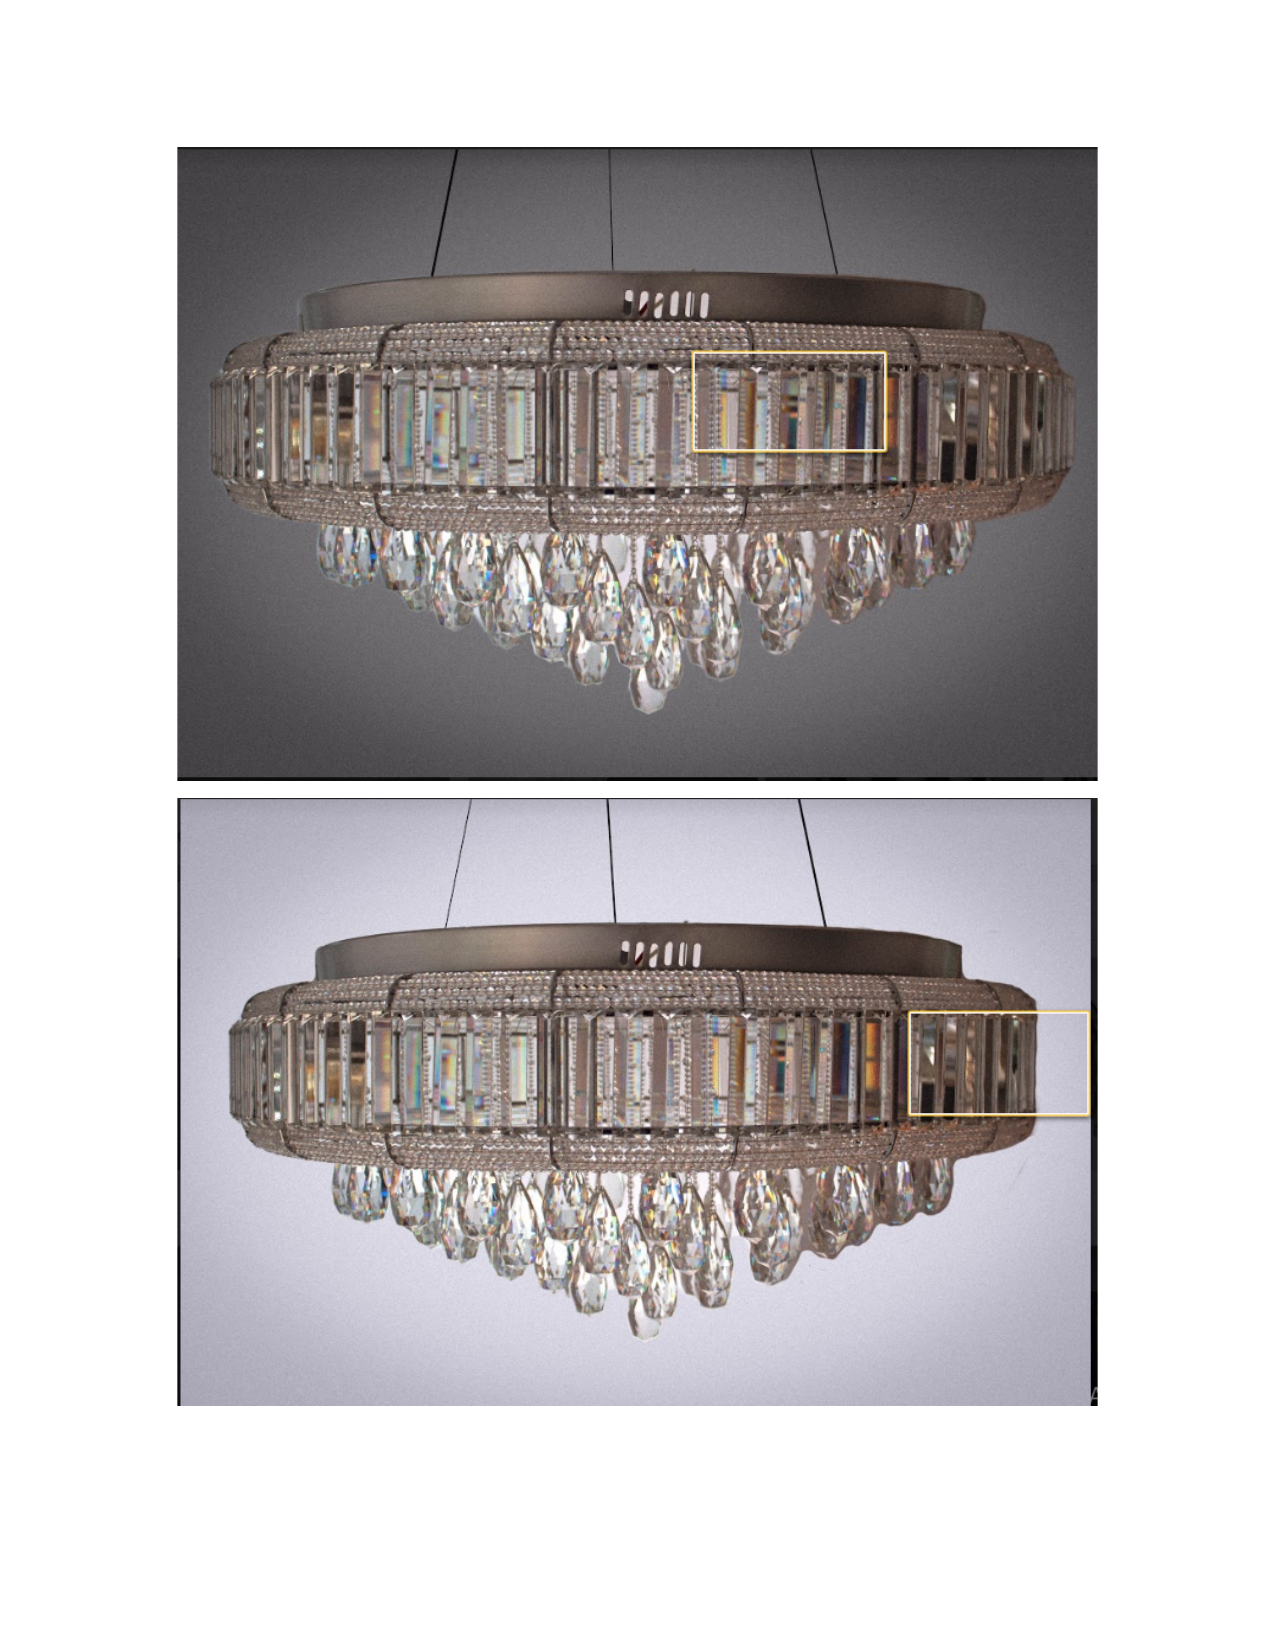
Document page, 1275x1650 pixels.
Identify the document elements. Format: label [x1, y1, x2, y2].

picture [177, 147, 1098, 781]
picture [177, 798, 1098, 1406]
